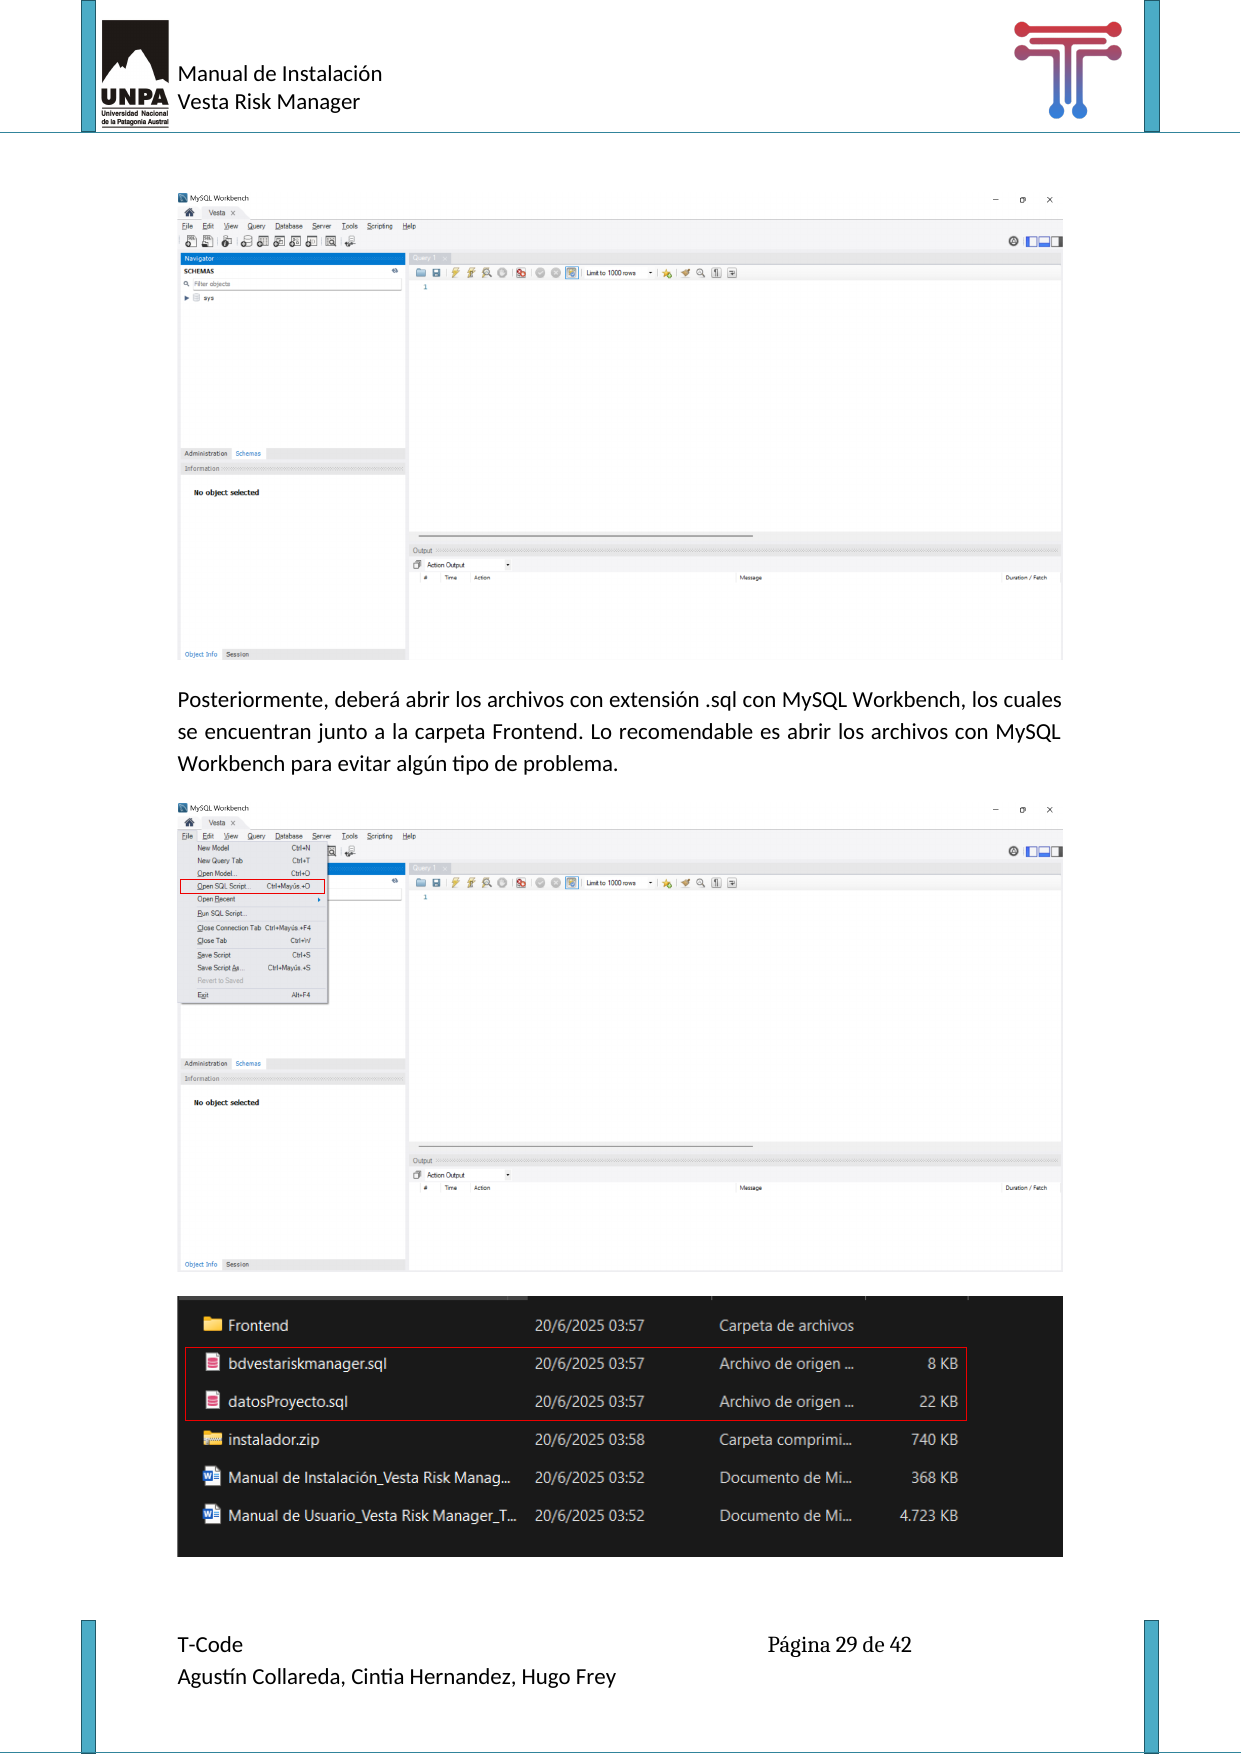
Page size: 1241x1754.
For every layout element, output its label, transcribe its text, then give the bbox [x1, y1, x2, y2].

picture [1013, 18, 1123, 121]
picture [177, 802, 1063, 1272]
text Posteriormente, deberá abrir los archivos con extensión .sql con MySQL Workbench, los cuales se encuentran junto a la carpeta Frontend. Lo recomendable es abrir los archivos con MySQL Workbench para evitar algún tipo de problema. [177, 685, 1063, 777]
picture [100, 18, 170, 129]
picture [177, 192, 1063, 660]
picture [177, 1296, 1063, 1557]
